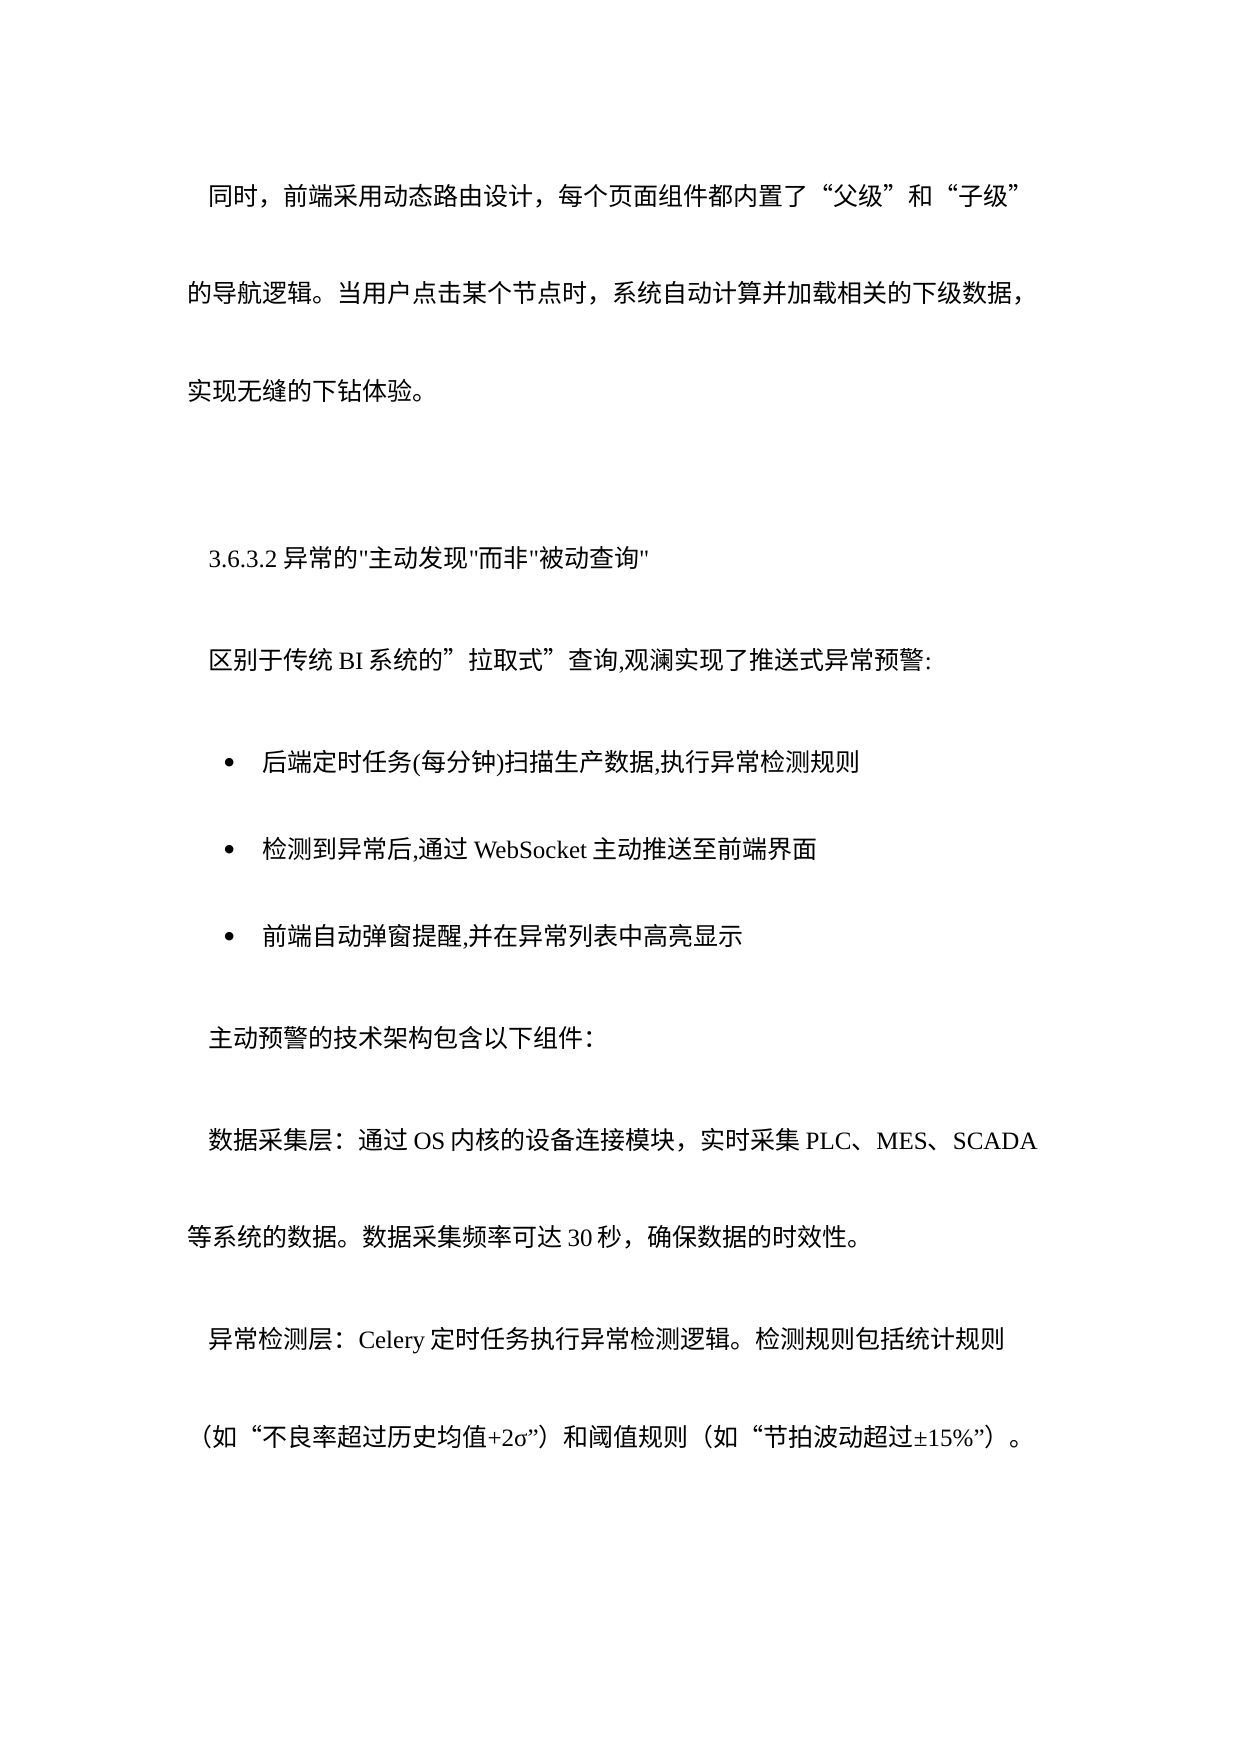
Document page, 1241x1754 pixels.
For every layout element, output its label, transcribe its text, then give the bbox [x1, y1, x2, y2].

list 后端定时任务(每分钟)扫描生产数据,执行异常检测规则 [225, 728, 1053, 793]
list 前端自动弹窗提醒,并在异常列表中高亮显示 [225, 902, 1053, 967]
text 异常检测层：Celery定时任务执行异常检测逻辑。检测规则包括统计规则（如“不良率超过历史均值+2σ”）和阈值规则（如“节拍波动超过±15%”）。 [187, 1305, 1053, 1468]
text 数据采集层：通过OS内核的设备连接模块，实时采集PLC、MES、SCADA等系统的数据。数据采集频率可达30秒，确保数据的时效性。 [187, 1106, 1053, 1268]
text 同时，前端采用动态路由设计，每个页面组件都内置了“父级”和“子级”的导航逻辑。当用户点击某个节点时，系统自动计算并加载相关的下级数据，实现无缝的下钻体验。 [187, 162, 1053, 422]
list 检测到异常后,通过WebSocket主动推送至前端界面 [225, 815, 1053, 880]
text 3.6.3.2 异常的"主动发现"而非"被动查询" [187, 524, 1053, 589]
text 区别于传统BI系统的”拉取式”查询,观澜实现了推送式异常预警: [187, 626, 1053, 691]
text 主动预警的技术架构包含以下组件： [187, 1004, 1053, 1069]
